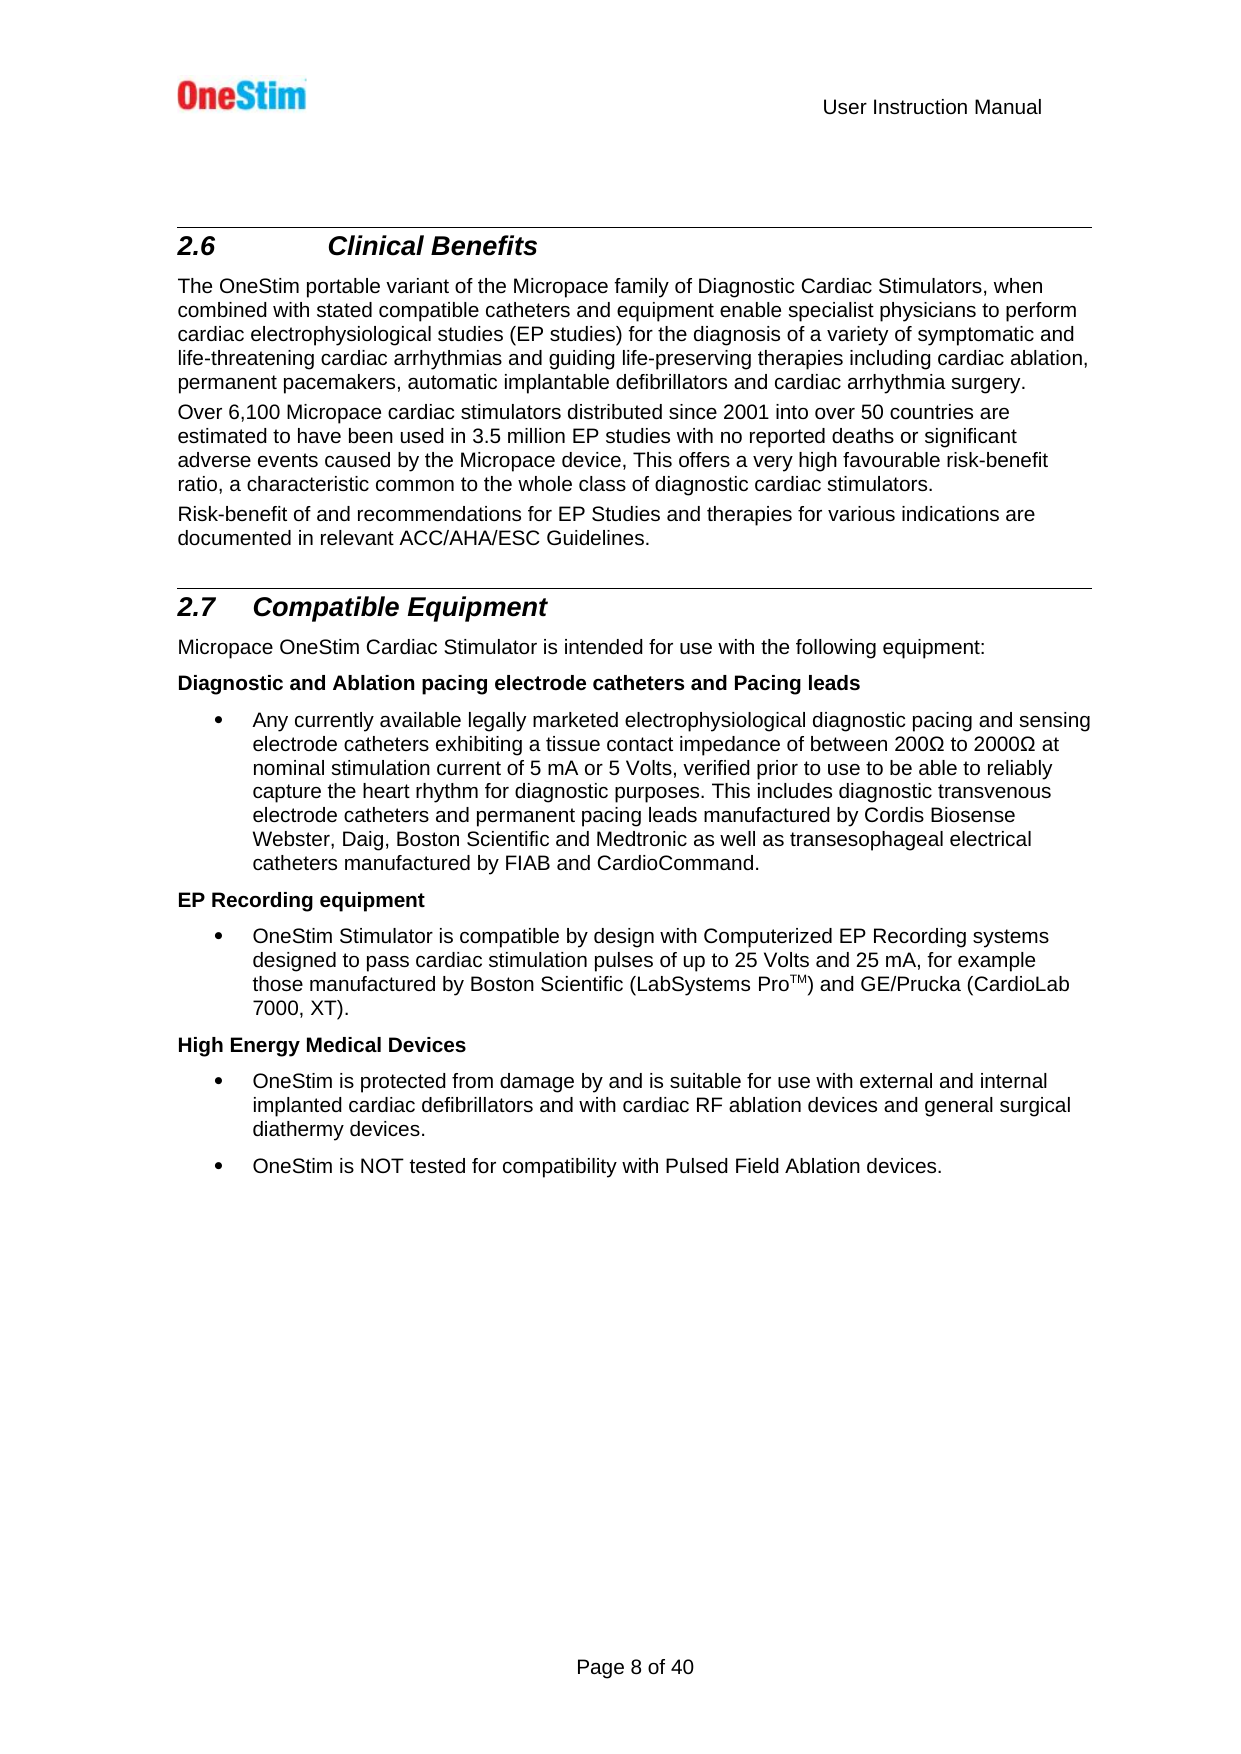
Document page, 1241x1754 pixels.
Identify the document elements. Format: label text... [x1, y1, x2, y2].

text Micropace OneStim Cardiac Stimulator is intended for use with the following equipment: [177, 634, 1092, 658]
text High Energy Medical Devices [177, 1033, 1092, 1057]
subtitle Clinical Benefits [177, 228, 1092, 262]
text OneStim is NOT tested for compatibility with Pulsed Field Ablation devices. [215, 1153, 1092, 1178]
text OneStim is protected from damage by and is suitable for use with external and internal implanted cardiac defibrillators and with cardiac RF ablation devices and general surgical diathermy devices. [215, 1069, 1092, 1141]
text OneStim Stimulator is compatible by design with Computerized EP Recording systems designed to pass cardiac stimulation pulses of up to 25 Volts and 25 mA, for example those manufactured by Boston Scientific (LabSystems ProTM) and GE/Prucka (CardioLab 7000, XT). [215, 924, 1092, 1020]
text Over 6,100 Micropace cardiac stimulators distributed since 2001 into over 50 countries are estimated to have been used in 3.5 million EP studies with no reported deaths or significant adverse events caused by the Micropace device, This offers a very high favourable risk-benefit ratio, a characteristic common to the whole class of diagnostic cardiac stimulators. [177, 400, 1092, 496]
text Any currently available legally marketed electrophysiological diagnostic pacing and sensing electrode catheters exhibiting a tissue contact impedance of between 200Ω to 2000Ω at nominal stimulation current of 5 mA or 5 Volts, verified prior to use to be able to reliably capture the heart rhythm for diagnostic purposes. This includes diagnostic transvenous electrode catheters and permanent pacing leads manufactured by Cordis Biosense Webster, Daig, Boston Scientific and Medtronic as well as transesophageal electrical catheters manufactured by FIAB and CardioCommand. [215, 707, 1092, 875]
text Diagnostic and Ablation pacing electrode catheters and Pacing leads [177, 671, 1092, 695]
text EP Recording equipment [177, 888, 1092, 912]
picture [177, 75, 307, 114]
text Risk-benefit of and recommendations for EP Studies and therapies for various indications are documented in relevant ACC/AHA/ESC Guidelines. [177, 502, 1092, 550]
subtitle Compatible Equipment [177, 589, 1092, 622]
text The OneStim portable variant of the Micropace family of Diagnostic Cardiac Stimulators, when combined with stated compatible catheters and equipment enable specialist physicians to perform cardiac electrophysiological studies (EP studies) for the diagnosis of a variety of symptomatic and life-threatening cardiac arrhythmias and guiding life-preserving therapies including cardiac ablation, permanent pacemakers, automatic implantable defibrillators and cardiac arrhythmia surgery. [177, 274, 1092, 394]
